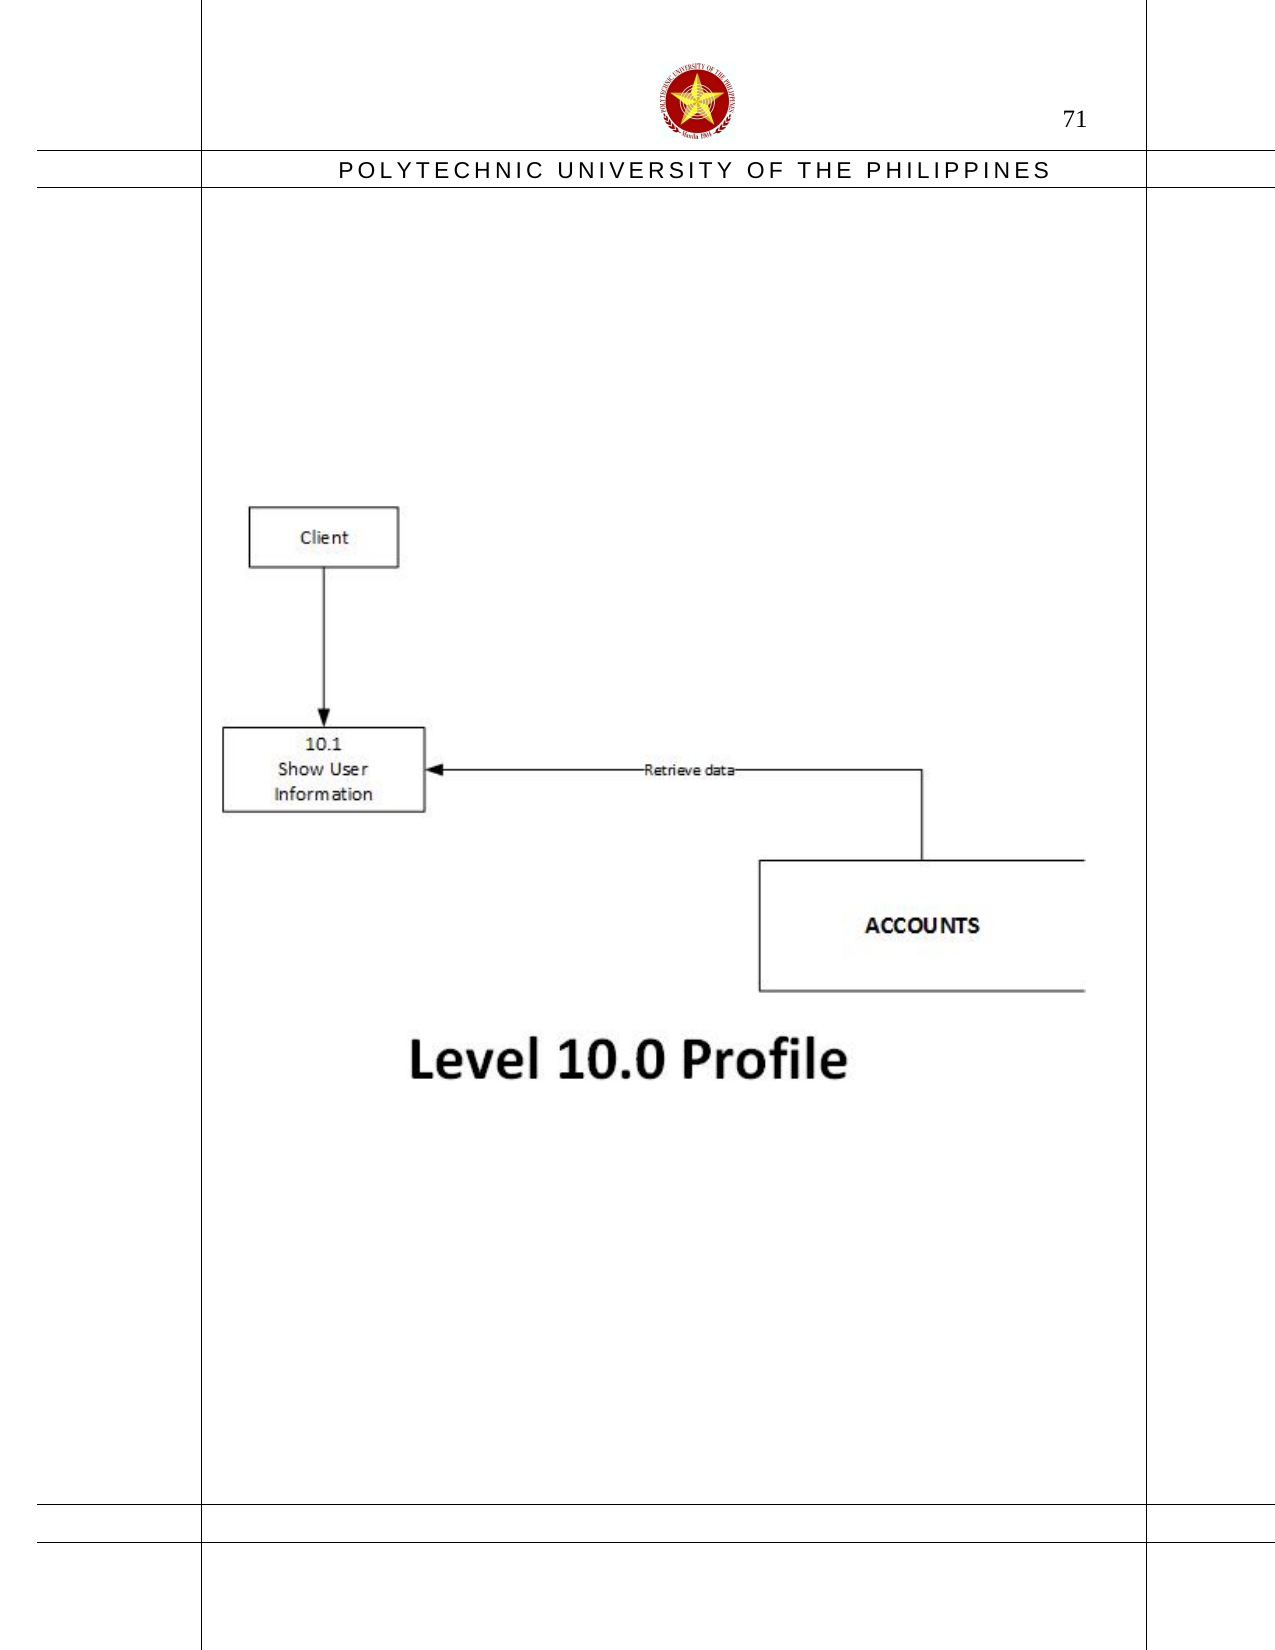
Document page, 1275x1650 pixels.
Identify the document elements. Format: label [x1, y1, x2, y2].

picture [660, 63, 735, 139]
picture [221, 505, 1086, 1126]
